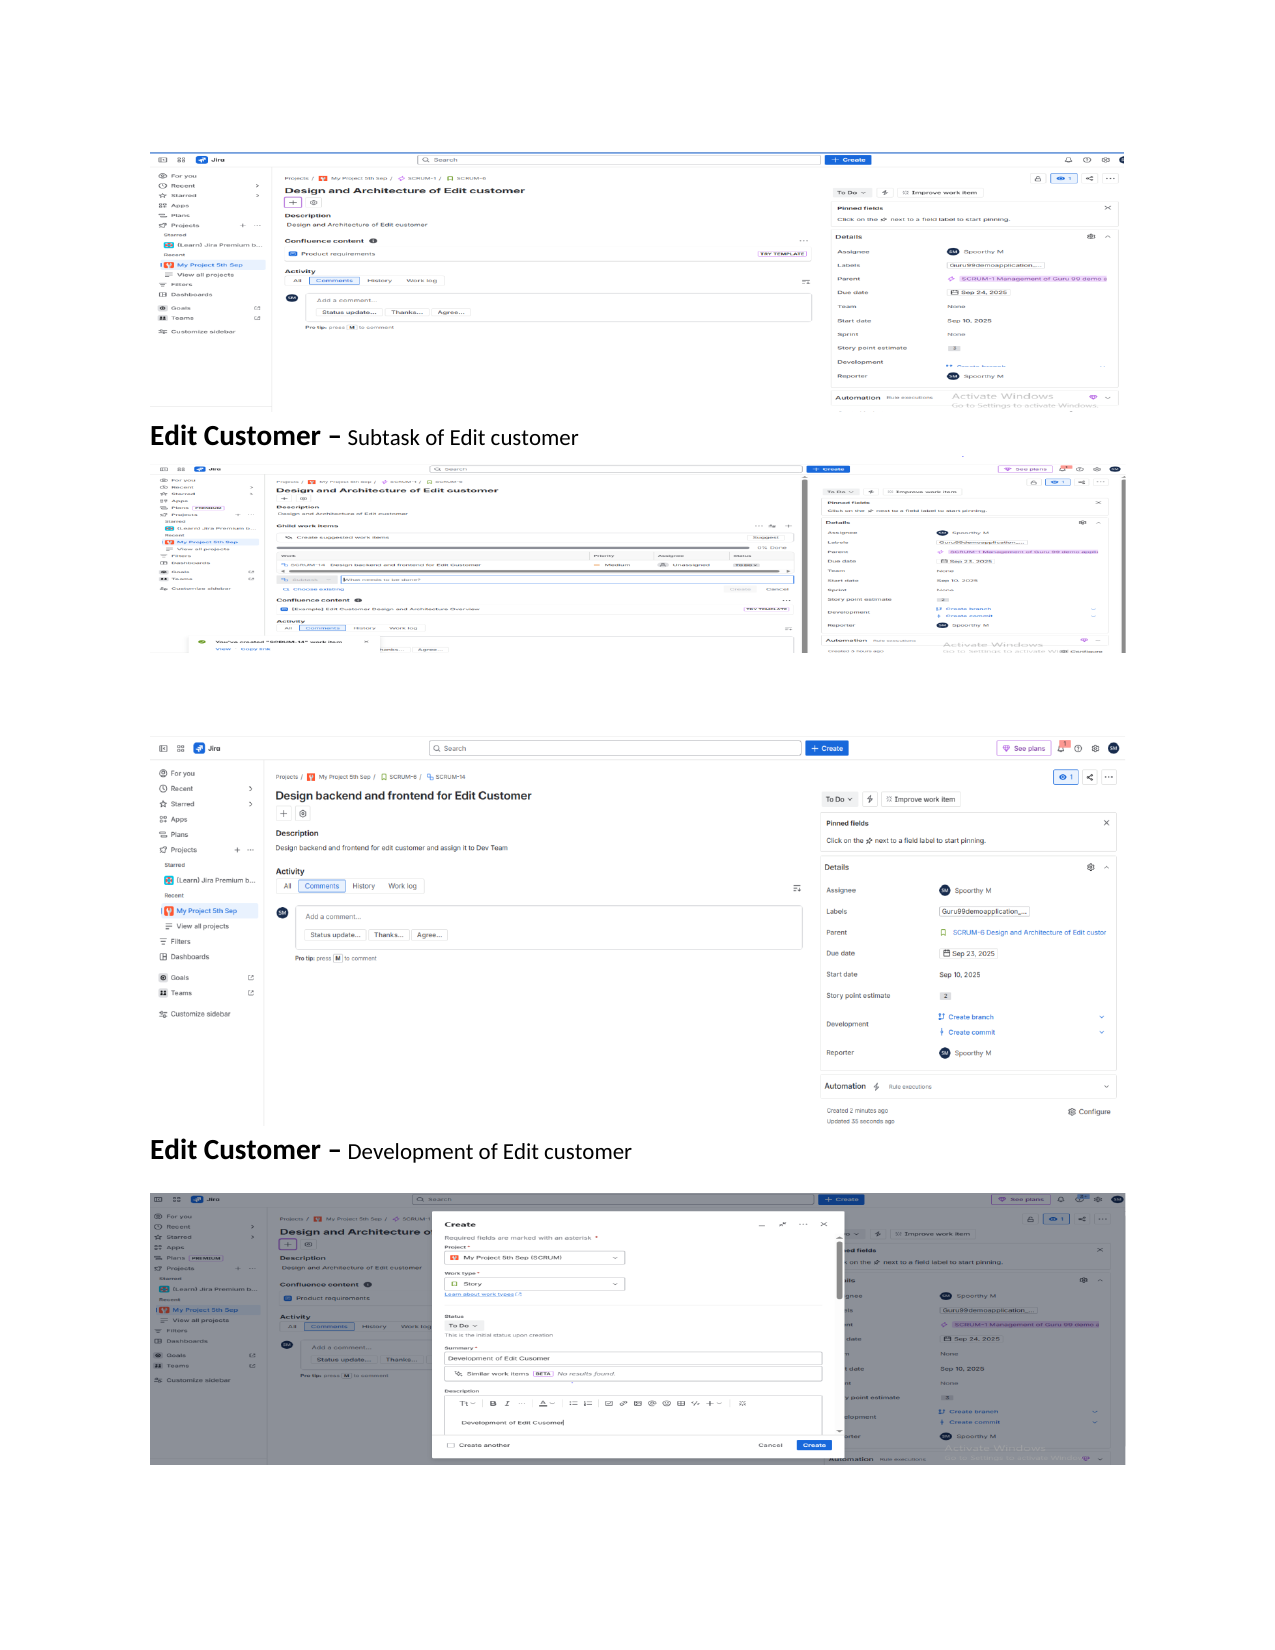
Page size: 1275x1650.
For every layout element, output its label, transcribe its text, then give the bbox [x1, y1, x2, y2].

text Edit Customer – Development of Edit customer [150, 1126, 1125, 1167]
picture [150, 456, 1126, 653]
picture [150, 1193, 1126, 1465]
picture [150, 730, 1125, 1126]
picture [150, 150, 1124, 412]
